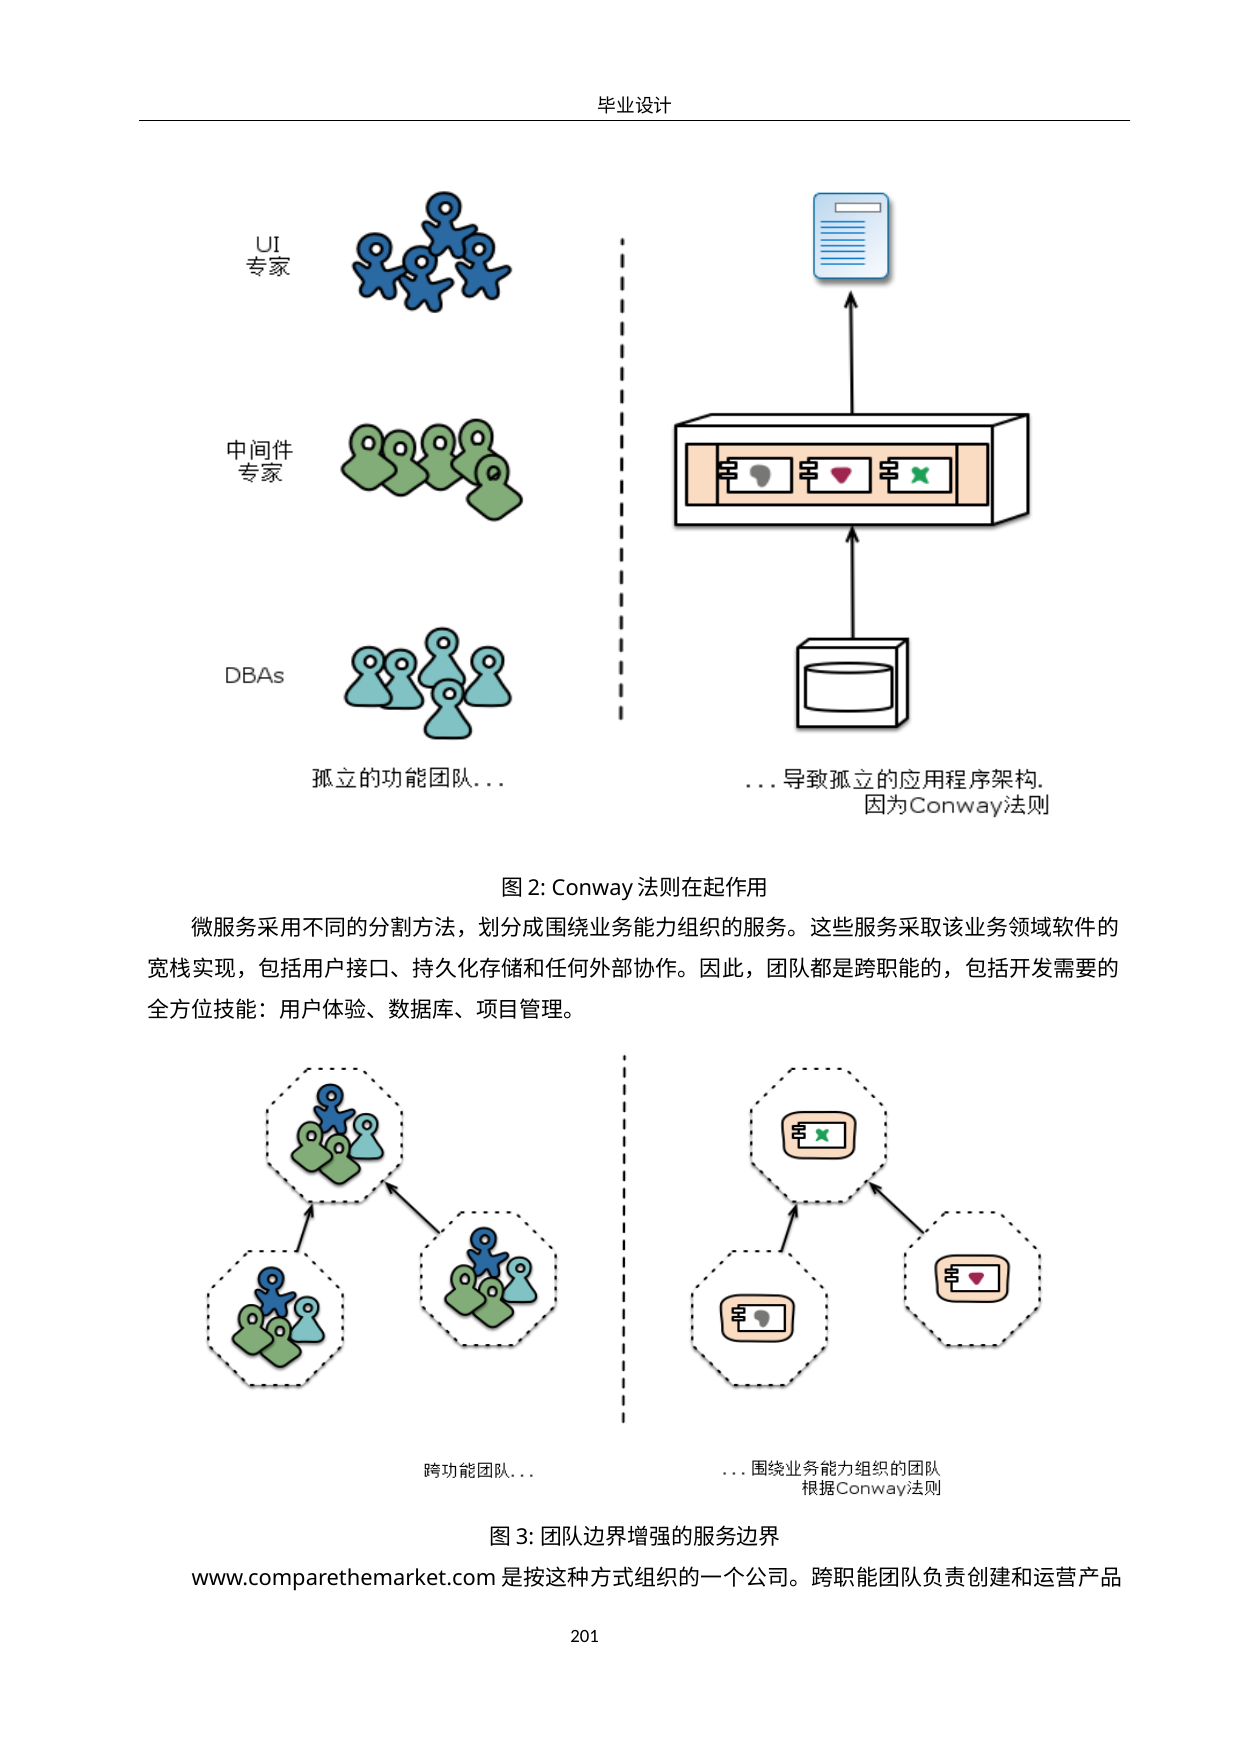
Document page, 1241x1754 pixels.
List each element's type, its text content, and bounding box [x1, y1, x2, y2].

picture [191, 177, 1056, 830]
text 图3: 团队边界增强的服务边界 [148, 1519, 1122, 1552]
text 微服务采用不同的分割方法，划分成围绕业务能力组织的服务。这些服务采取该业务领域软件的宽栈实现，包括用户接口、持久化存储和任何外部协作。因此，团队都是跨职能的，包括开发需要的全方位技能：用户体验、数据库、项目管理。 [148, 910, 1122, 1024]
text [148, 1559, 1122, 1592]
text 图2: Conway法则在起作用 [148, 869, 1122, 902]
picture [191, 1043, 1057, 1507]
